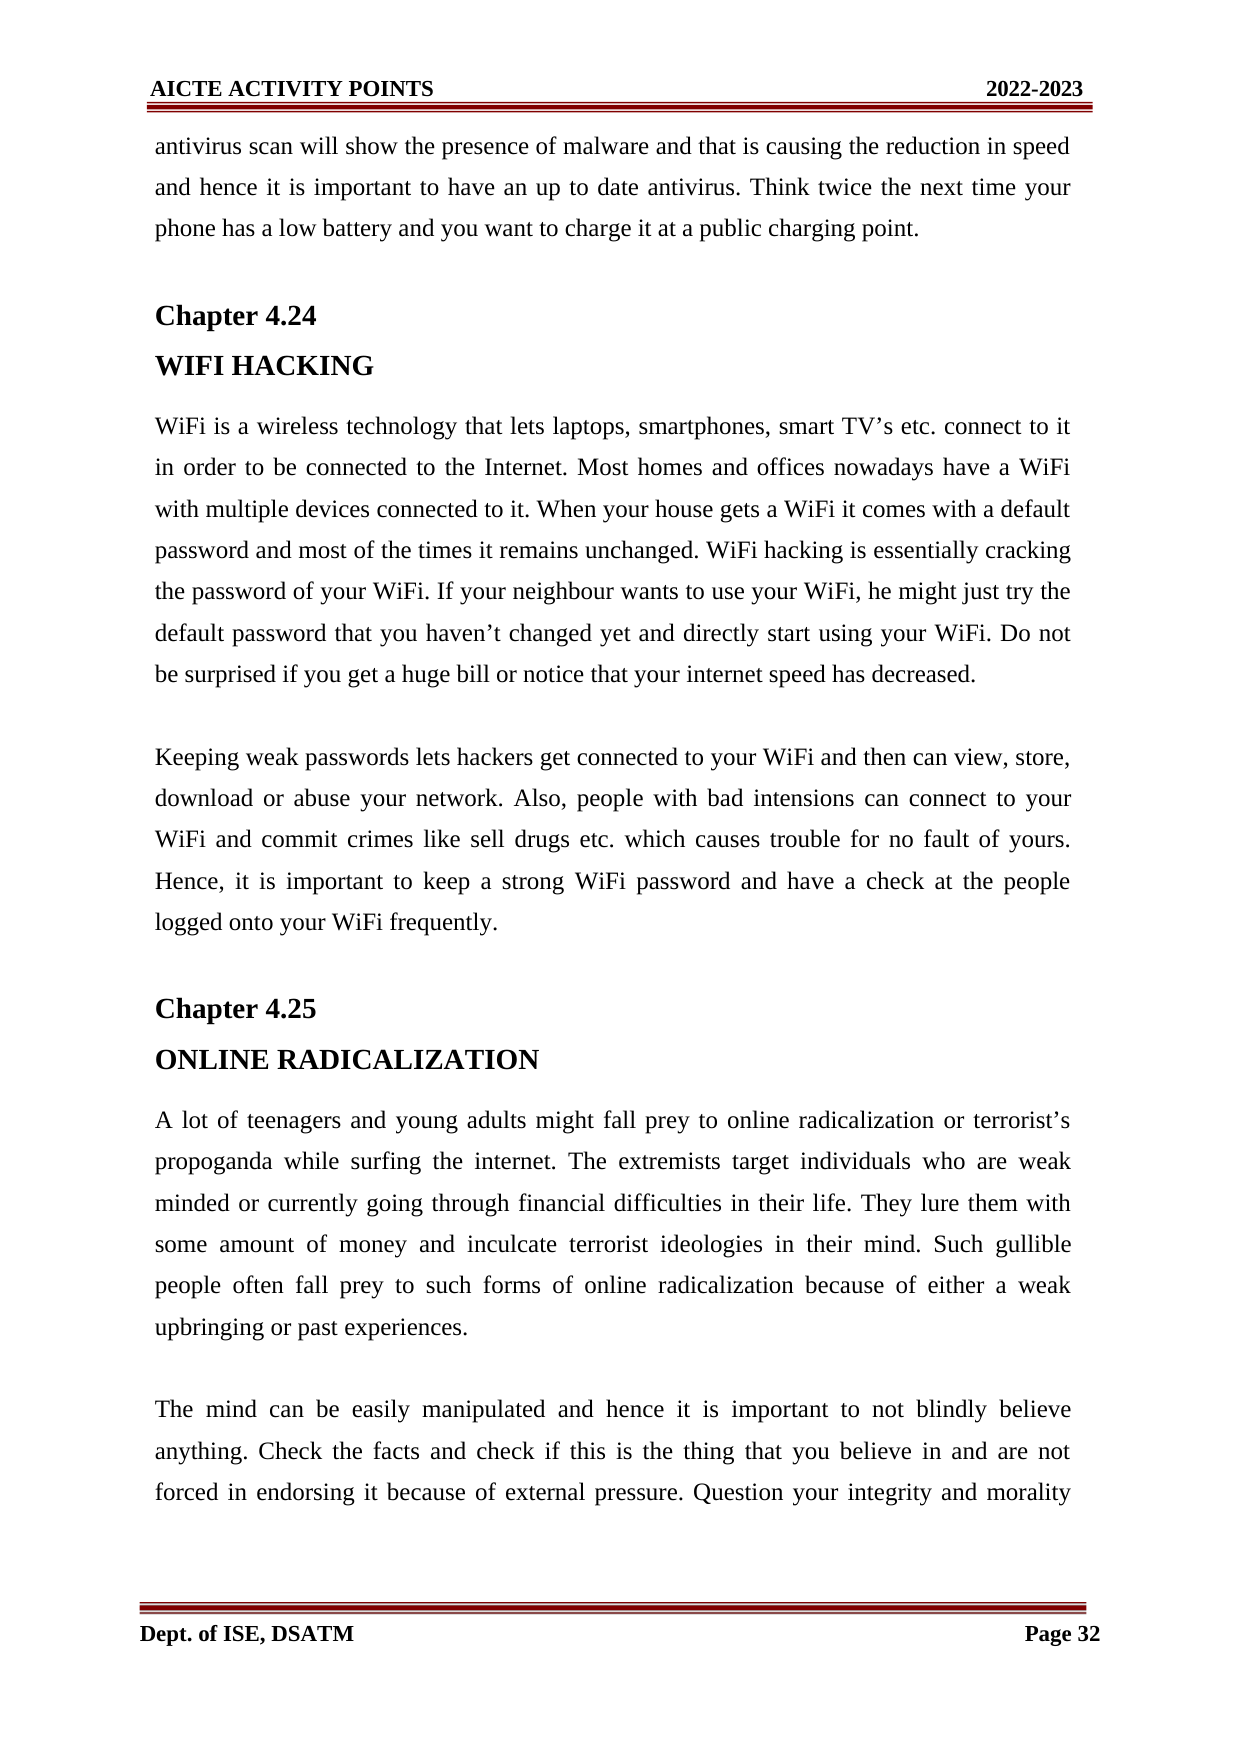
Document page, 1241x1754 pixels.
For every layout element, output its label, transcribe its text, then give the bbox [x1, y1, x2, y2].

picture [139, 1602, 1087, 1616]
text WiFi is a wireless technology that lets laptops, smartphones, smart TV’s etc. connect to it in order to be connected to the Internet. Most homes and offices nowadays have a WiFi with multiple devices connected to it. When your house gets a WiFi it comes with a default password and most of the times it remains unchanged. WiFi hacking is essentially cracking the password of your WiFi. If your neighbour wants to use your WiFi, he might just try the default password that you haven’t changed yet and directly start using your WiFi. Do not be surprised if you get a huge bill or notice that your internet speed has decreased. Keeping weak passwords lets hackers get connected to your WiFi and then can view, store, download or abuse your network. Also, people with bad intensions can connect to your WiFi and commit crimes like sell drugs etc. which causes trouble for no fault of yours. Hence, it is important to keep a strong WiFi password and have a check at the people logged onto your WiFi frequently. [154, 589, 1072, 936]
text WiFi is a wireless technology that lets laptops, smartphones, smart TV’s etc. connect to it in order to be connected to the Internet. Most homes and offices nowadays have a WiFi with multiple devices connected to it. When your house gets a WiFi it comes with a default password and most of the times it remains unchanged. WiFi hacking is essentially cracking the password of your WiFi. If your neighbour wants to use your WiFi, he might just try the default password that you haven’t changed yet and directly start using your WiFi. Do not be surprised if you get a huge bill or notice that your internet speed has decreased. Keeping weak passwords lets hackers get connected to your WiFi and then can view, store, download or abuse your network. Also, people with bad intensions can connect to your WiFi and commit crimes like sell drugs etc. which causes trouble for no fault of yours. Hence, it is important to keep a strong WiFi password and have a check at the people logged onto your WiFi frequently. [154, 398, 1072, 588]
text Chapter 4.24 [154, 298, 1072, 331]
text WIFI HACKING [154, 348, 1072, 382]
text Chapter 4.25 [154, 992, 1072, 1025]
text ONLINE RADICALIZATION [154, 1042, 1072, 1076]
